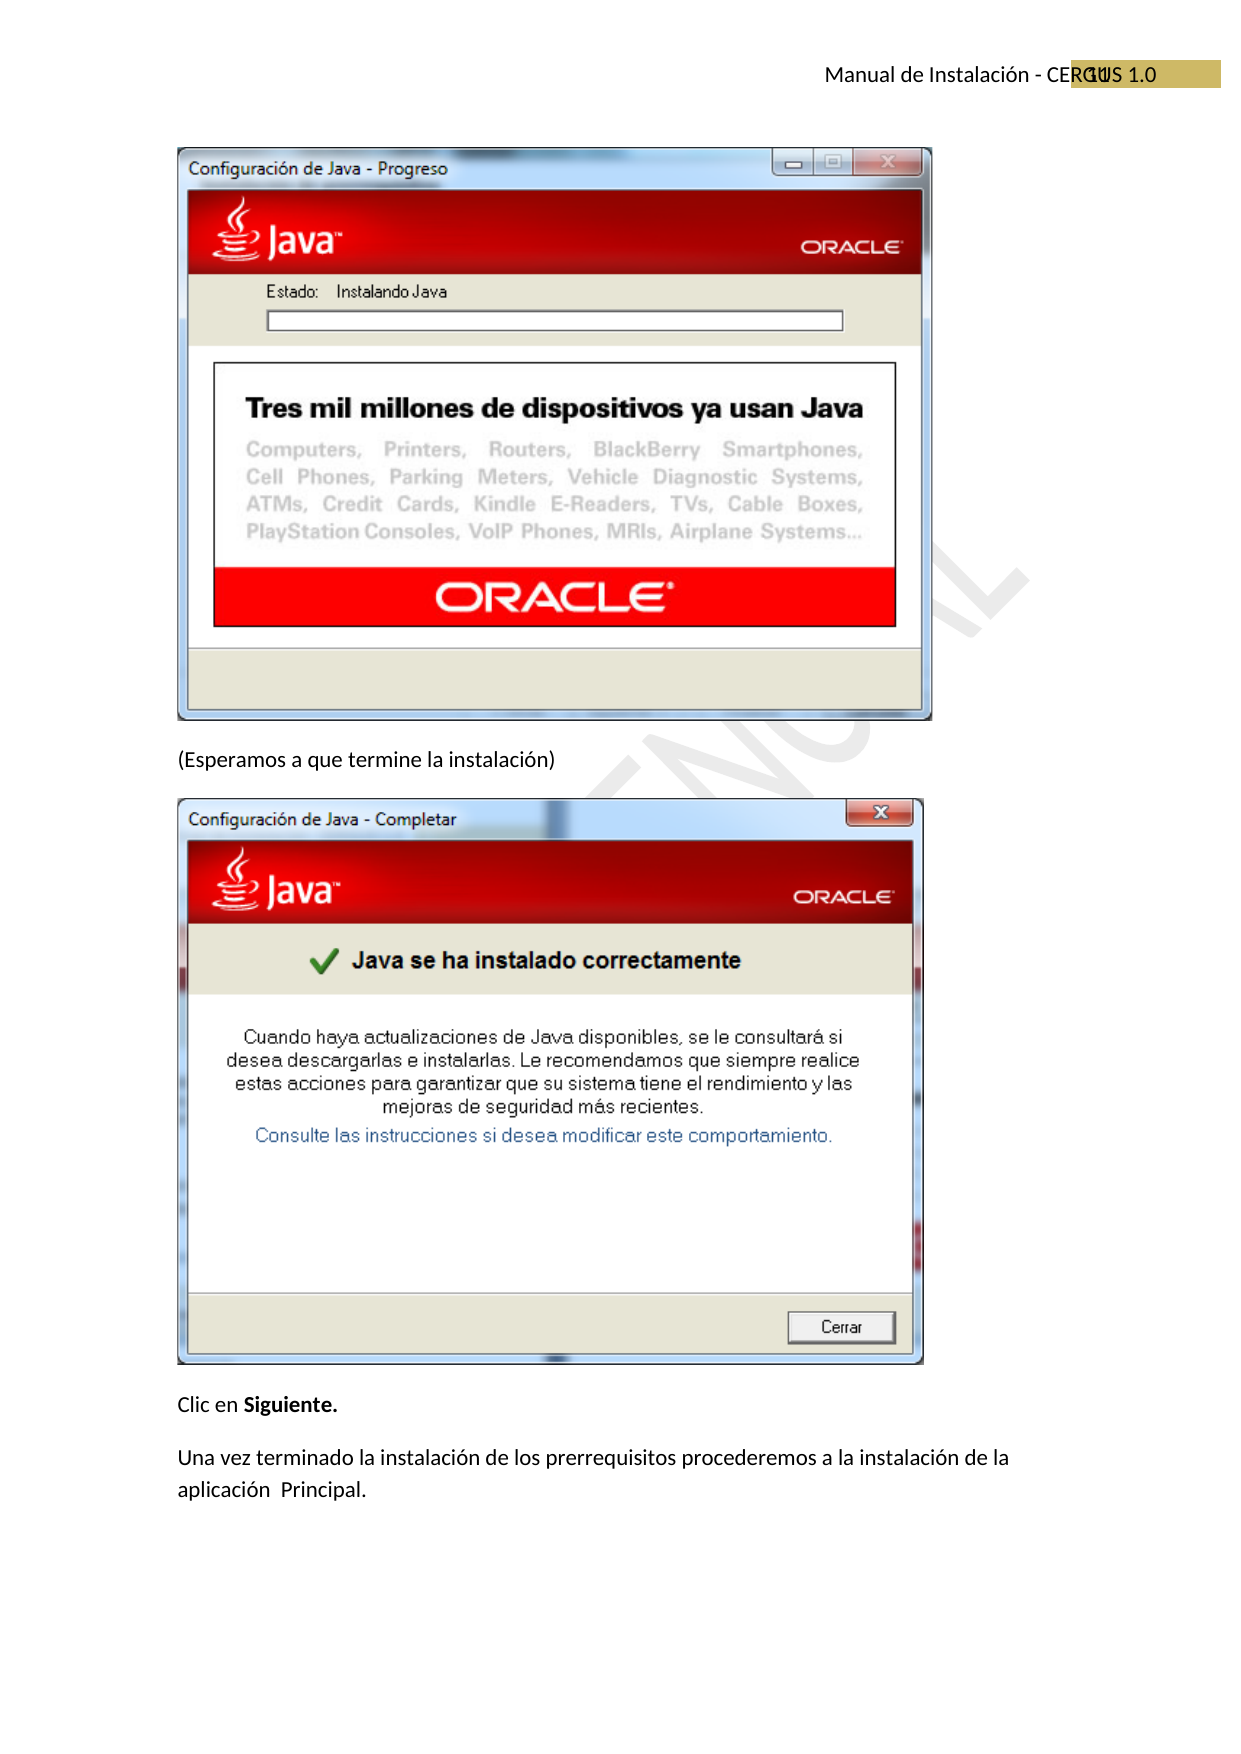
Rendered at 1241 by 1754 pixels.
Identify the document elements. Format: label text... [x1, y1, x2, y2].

text (Esperamos a que termine la instalación) [177, 745, 1063, 773]
picture [177, 147, 933, 721]
text Una vez terminado la instalación de los prerrequisitos procederemos a la instalación de la aplicación Principal. [177, 1443, 1063, 1503]
picture [177, 798, 924, 1365]
text Clic en Siguiente. [177, 1390, 1063, 1418]
